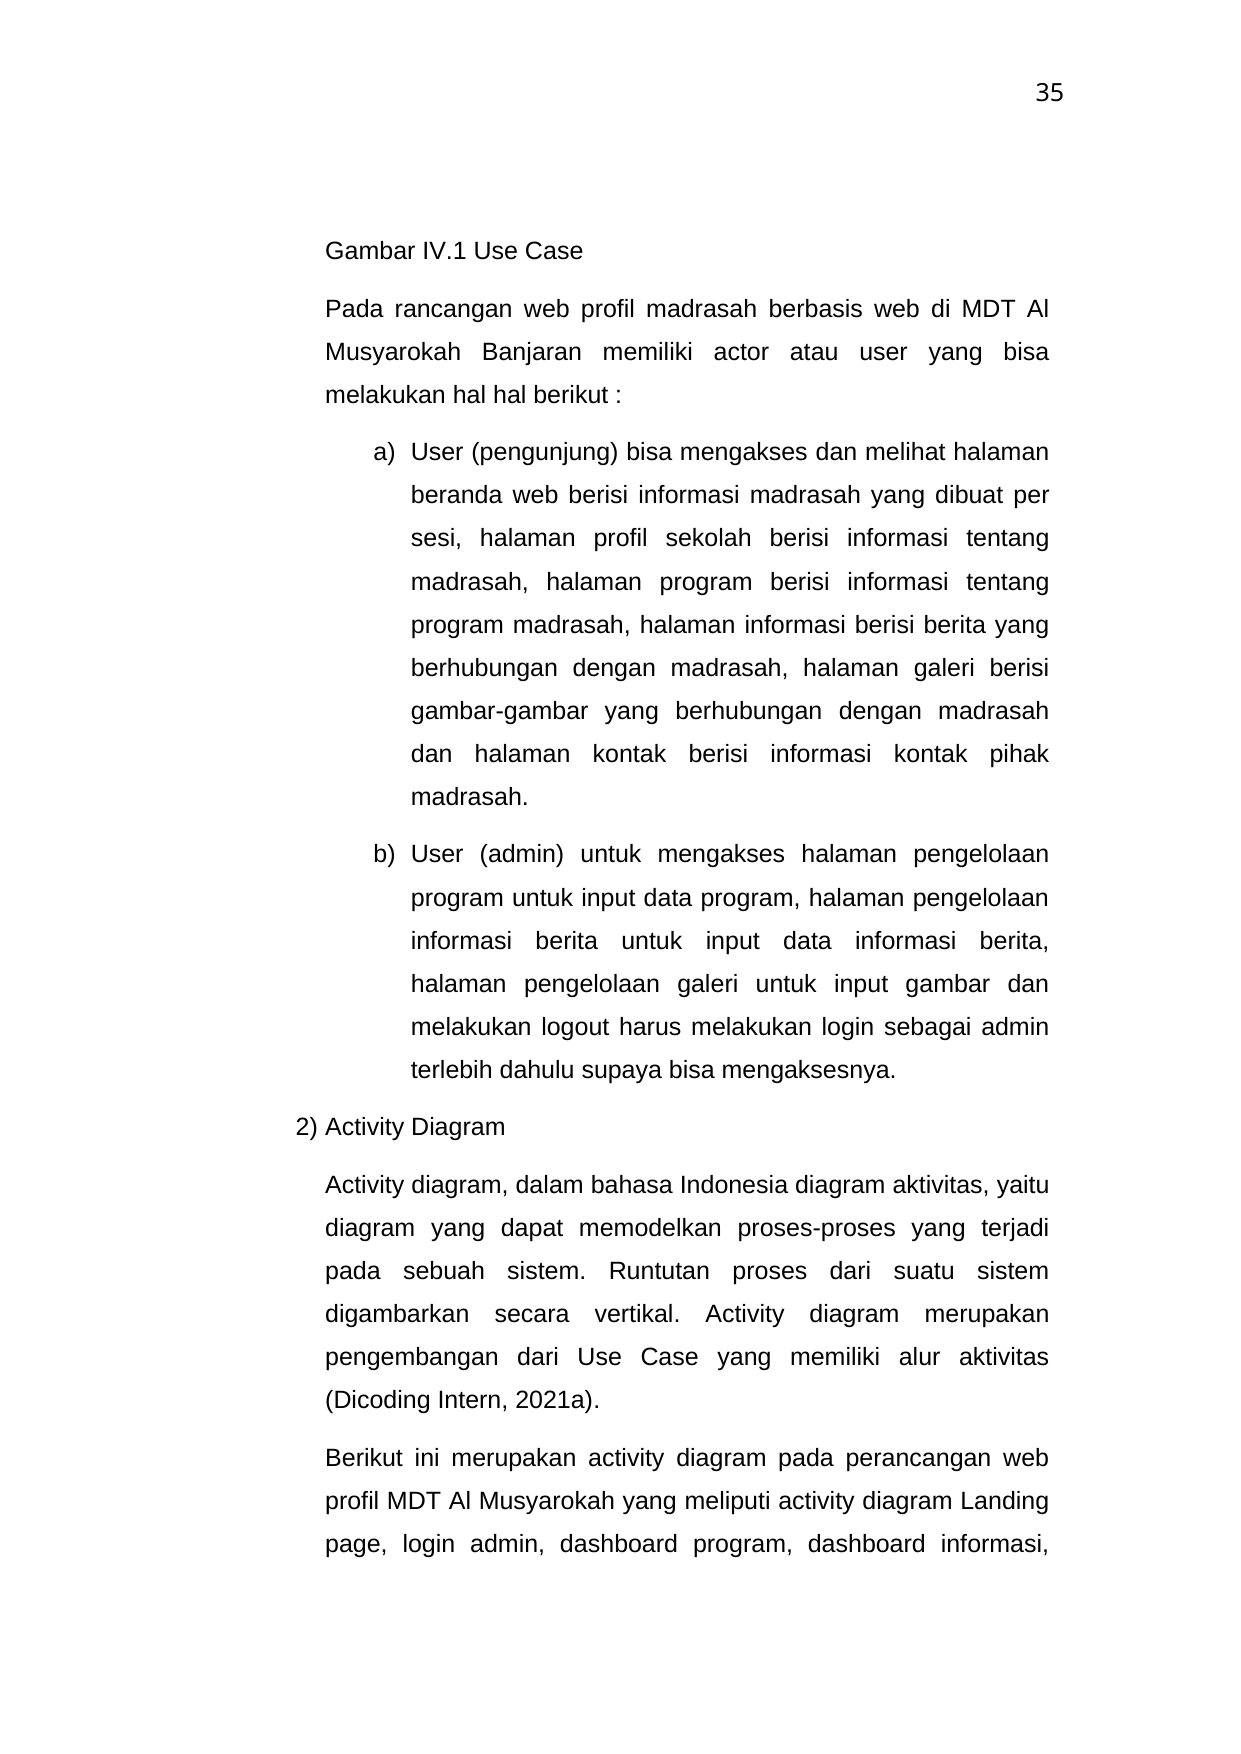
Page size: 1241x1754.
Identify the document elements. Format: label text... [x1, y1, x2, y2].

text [325, 1442, 1050, 1557]
list User (pengunjung) bisa mengakses dan melihat halaman beranda web berisi informasi madrasah yang dibuat per sesi, halaman profil sekolah berisi informasi tentang madrasah, halaman program berisi informasi tentang program madrasah, halaman informasi berisi berita yang berhubungan dengan madrasah, halaman galeri berisi gambar-gambar yang berhubungan dengan madrasah dan halaman kontak berisi informasi kontak pihak madrasah. [373, 437, 1050, 811]
text Pada rancangan web profil madrasah berbasis web di MDT Al Musyarokah Banjaran memiliki actor atau user yang bisa melakukan hal hal berikut : [325, 293, 1050, 408]
list User (admin) untuk mengakses halaman pengelolaan program untuk input data program, halaman pengelolaan informasi berita untuk input data informasi berita, halaman pengelolaan galeri untuk input gambar dan melakukan logout harus melakukan login sebagai admin terlebih dahulu supaya bisa mengaksesnya. [373, 839, 1050, 1084]
text Gambar IV.1 Use Case [325, 236, 1050, 265]
text Activity diagram, dalam bahasa Indonesia diagram aktivitas, yaitu diagram yang dapat memodelkan proses-proses yang terjadi pada sebuah sistem. Runtutan proses dari suatu sistem digambarkan secara vertikal. Activity diagram merupakan pengembangan dari Use Case yang memiliki alur aktivitas . [325, 1169, 1050, 1414]
list Activity Diagram [295, 1112, 1050, 1141]
